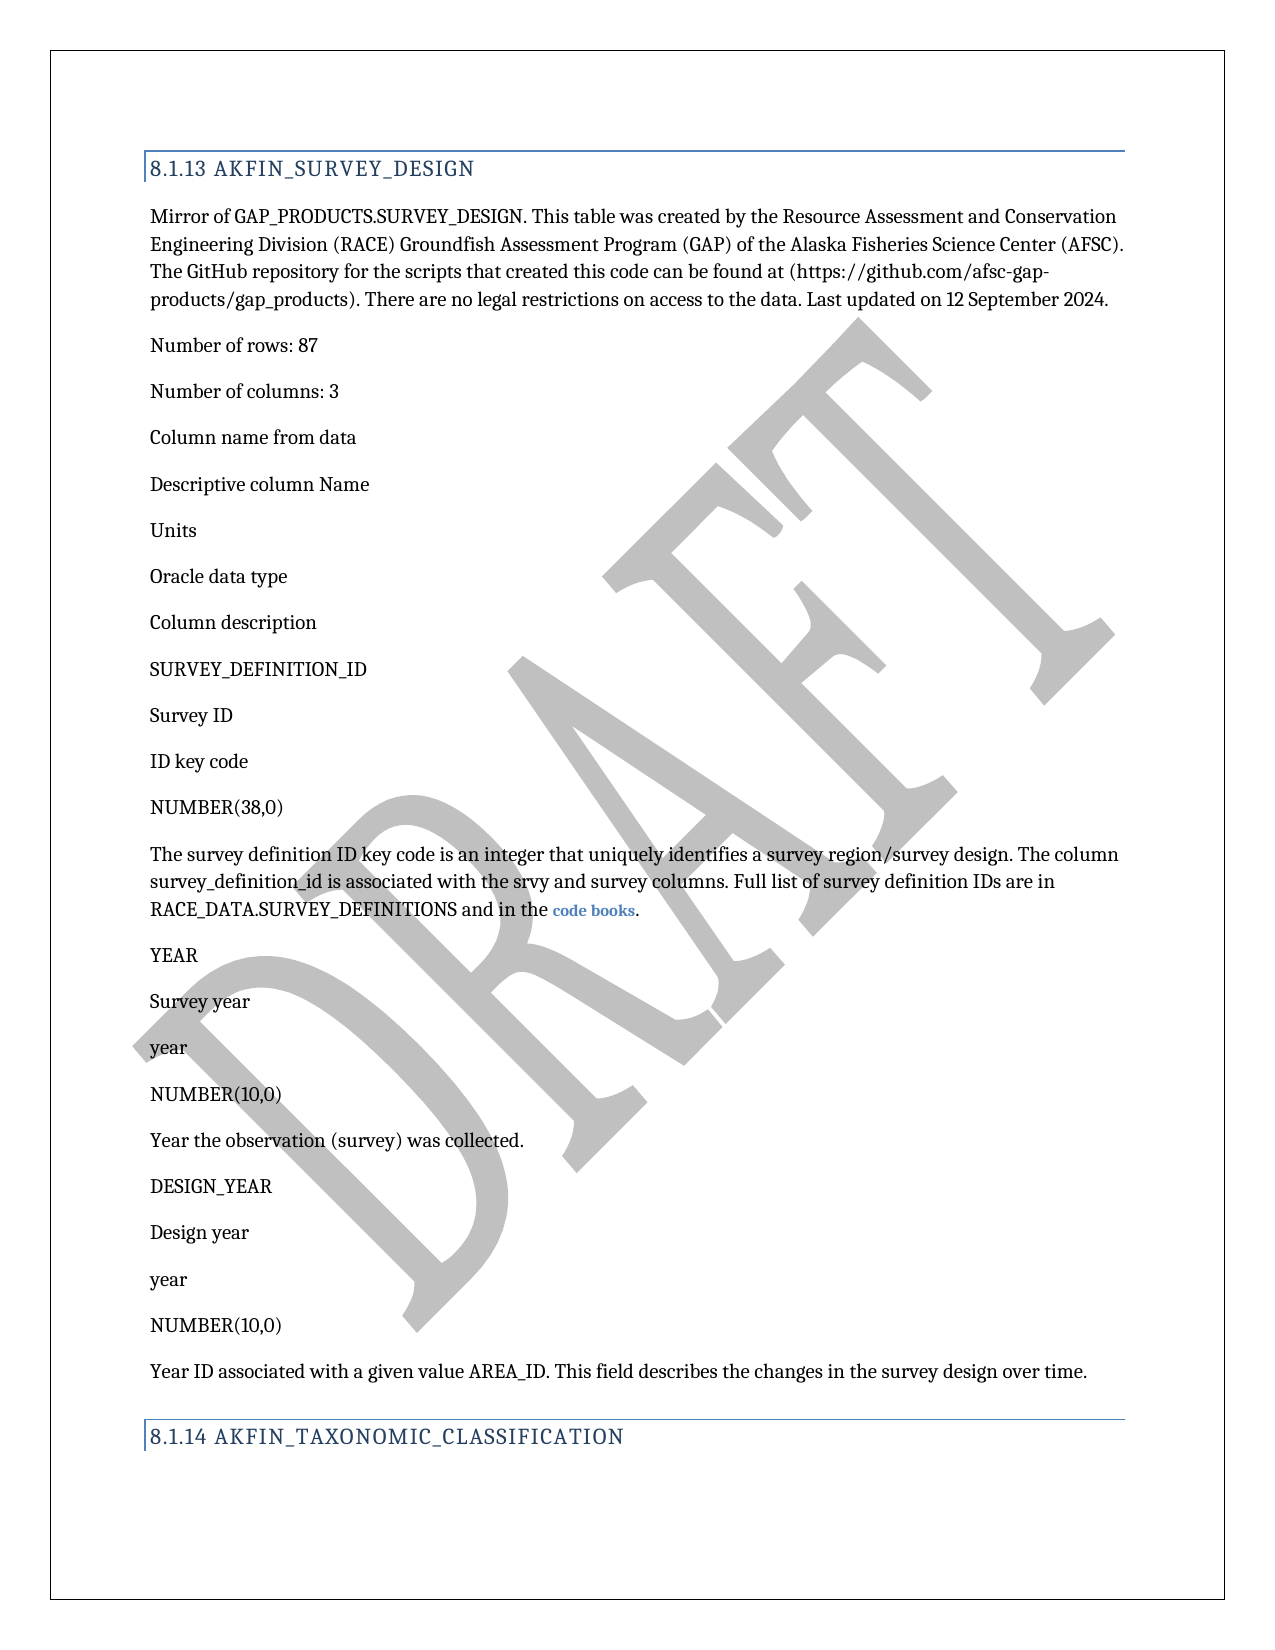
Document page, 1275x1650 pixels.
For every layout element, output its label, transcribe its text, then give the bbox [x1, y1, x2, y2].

text Oracle data type [150, 565, 1125, 589]
text NUMBER(38,0) [150, 796, 1125, 820]
text Mirror of GAP_PRODUCTS.SURVEY_DESIGN. This table was created by the Resource Assessment and Conservation Engineering Division (RACE) Groundfish Assessment Program (GAP) of the Alaska Fisheries Science Center (AFSC). The GitHub repository for the scripts that created this code can be found at (https://github.com/afsc-gap-products/gap_products). There are no legal restrictions on access to the data. Last updated on 12 September 2024. [150, 205, 1125, 311]
text NUMBER(10,0) [150, 1313, 1125, 1337]
text The survey definition ID key code is an integer that uniquely identifies a survey region/survey design. The column survey_definition_id is associated with the srvy and survey columns. Full list of survey definition IDs are in RACE_DATA.SURVEY_DEFINITIONS and in the code books. [150, 842, 1125, 921]
subtitle 8.1.14 AKFIN_TAXONOMIC_CLASSIFICATION [146, 1420, 1125, 1451]
text Survey year [150, 990, 1125, 1014]
text ID key code [150, 750, 1125, 774]
text Units [150, 518, 1125, 542]
text year [150, 1267, 1125, 1291]
text YEAR [150, 943, 1125, 967]
text Column name from data [150, 426, 1125, 450]
text Survey ID [150, 703, 1125, 727]
text Number of rows: 87 [150, 333, 1125, 357]
text SURVEY_DEFINITION_ID [150, 657, 1125, 681]
text Year ID associated with a given value AREA_ID. This field describes the changes in the survey design over time. [150, 1360, 1125, 1384]
text NUMBER(10,0) [150, 1082, 1125, 1106]
text Year the observation (survey) was collected. [150, 1128, 1125, 1152]
text Descriptive column Name [150, 472, 1125, 496]
text Design year [150, 1221, 1125, 1245]
text Column description [150, 611, 1125, 635]
text year [150, 1036, 1125, 1060]
text Number of columns: 3 [150, 380, 1125, 404]
text DESIGN_YEAR [150, 1175, 1125, 1199]
subtitle 8.1.13 AKFIN_SURVEY_DESIGN [146, 152, 1125, 182]
